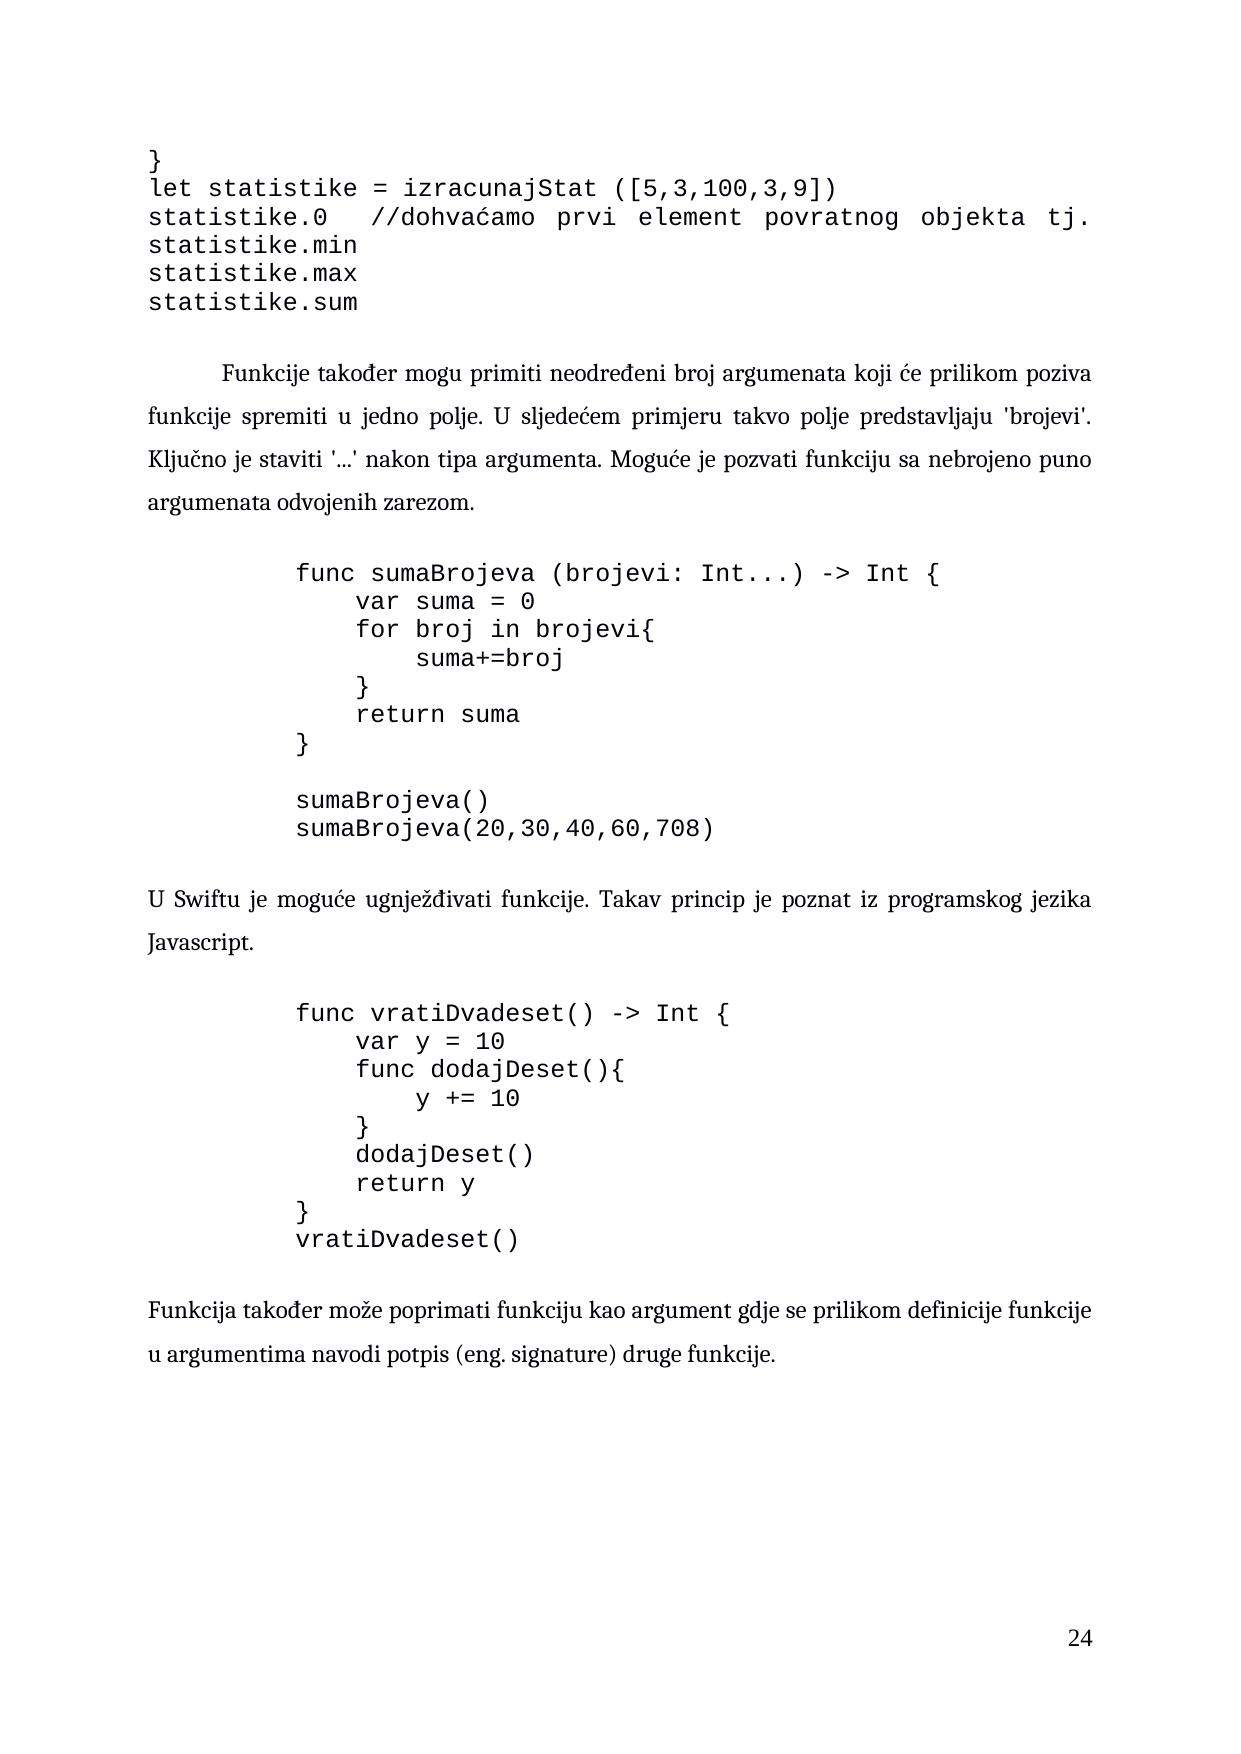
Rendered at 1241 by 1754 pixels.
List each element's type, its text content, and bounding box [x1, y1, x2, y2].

text dodajDeset() [295, 1142, 1093, 1170]
text Funkcija također može poprimati funkciju kao argument gdje se prilikom definicije funkcije u argumentima navodi potpis (eng. signature) druge funkcije. [148, 1296, 1093, 1368]
text func vratiDvadeset() -> Int { [295, 1000, 1093, 1028]
text sumaBrojeva() [295, 787, 1093, 816]
text sumaBrojeva(20,30,40,60,708) [295, 816, 1093, 844]
text for broj in brojevi{ [295, 617, 1093, 645]
text statistike.max [148, 261, 1093, 289]
text func dodajDeset(){ [295, 1057, 1093, 1085]
text } [148, 148, 1093, 176]
text vratiDvadeset() [295, 1227, 1093, 1255]
text let statistike = izracunajStat ([5,3,100,3,9]) [148, 176, 1093, 204]
text } [295, 1198, 1093, 1227]
text statistike.sum [148, 289, 1093, 318]
text } [295, 1113, 1093, 1142]
text return suma [295, 702, 1093, 730]
text } [295, 673, 1093, 702]
text var suma = 0 [295, 588, 1093, 617]
text func sumaBrojeva (brojevi: Int...) -> Int { [295, 560, 1093, 588]
text statistike.0 //dohvaćamo prvi element povratnog objekta tj. statistike.min [148, 204, 1093, 261]
text U Swiftu je moguće ugnježđivati funkcije. Takav princip je poznat iz programskog jezika Javascript. [148, 885, 1093, 957]
text return y [295, 1170, 1093, 1198]
text var y = 10 [295, 1028, 1093, 1057]
text } [295, 730, 1093, 758]
text suma+=broj [295, 645, 1093, 673]
text y += 10 [295, 1085, 1093, 1113]
text Funkcije također mogu primiti neodređeni broj argumenata koji će prilikom poziva funkcije spremiti u jedno polje. U sljedećem primjeru takvo polje predstavljaju 'brojevi'. Ključno je staviti '...' nakon tipa argumenta. Moguće je pozvati funkciju sa nebrojeno puno argumenata odvojenih zarezom. [148, 359, 1093, 517]
